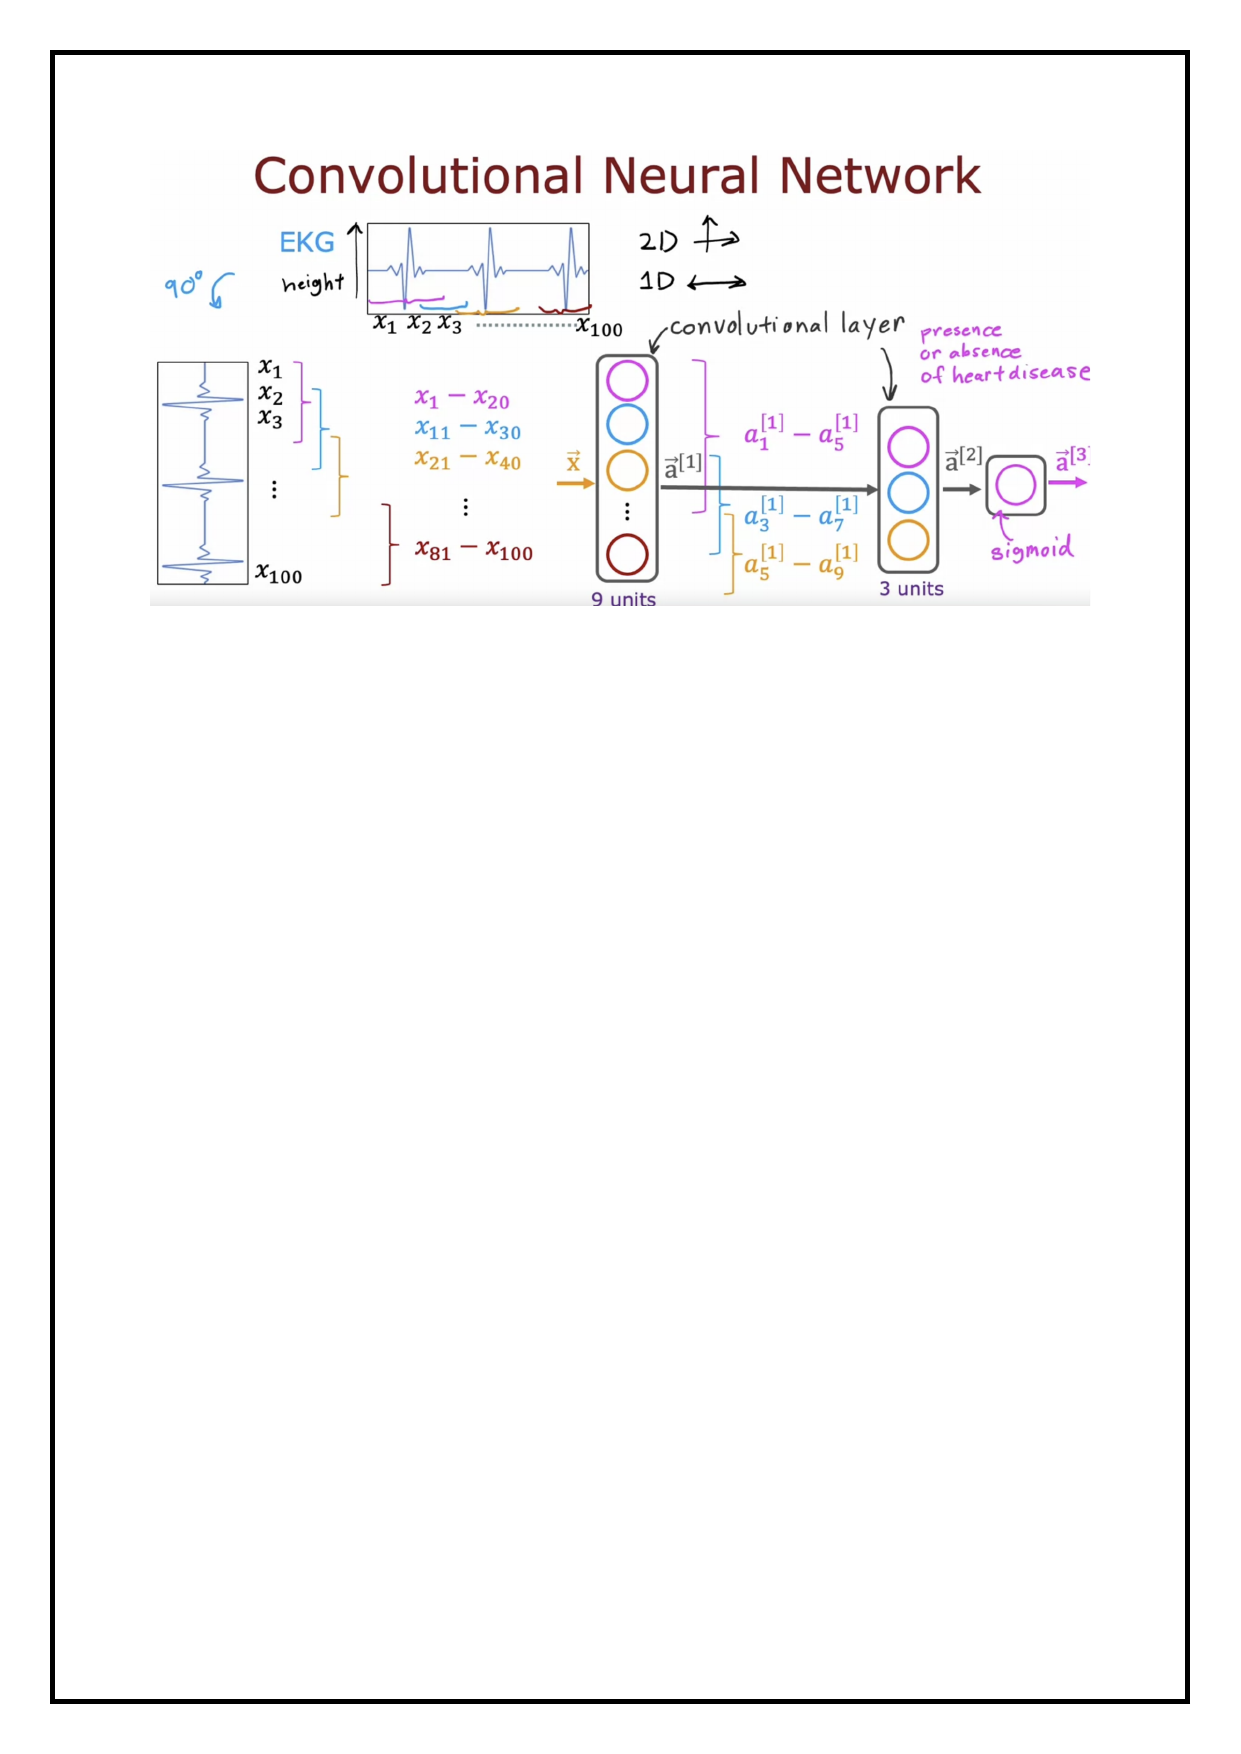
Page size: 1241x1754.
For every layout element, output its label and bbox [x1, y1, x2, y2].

picture [150, 150, 1091, 606]
